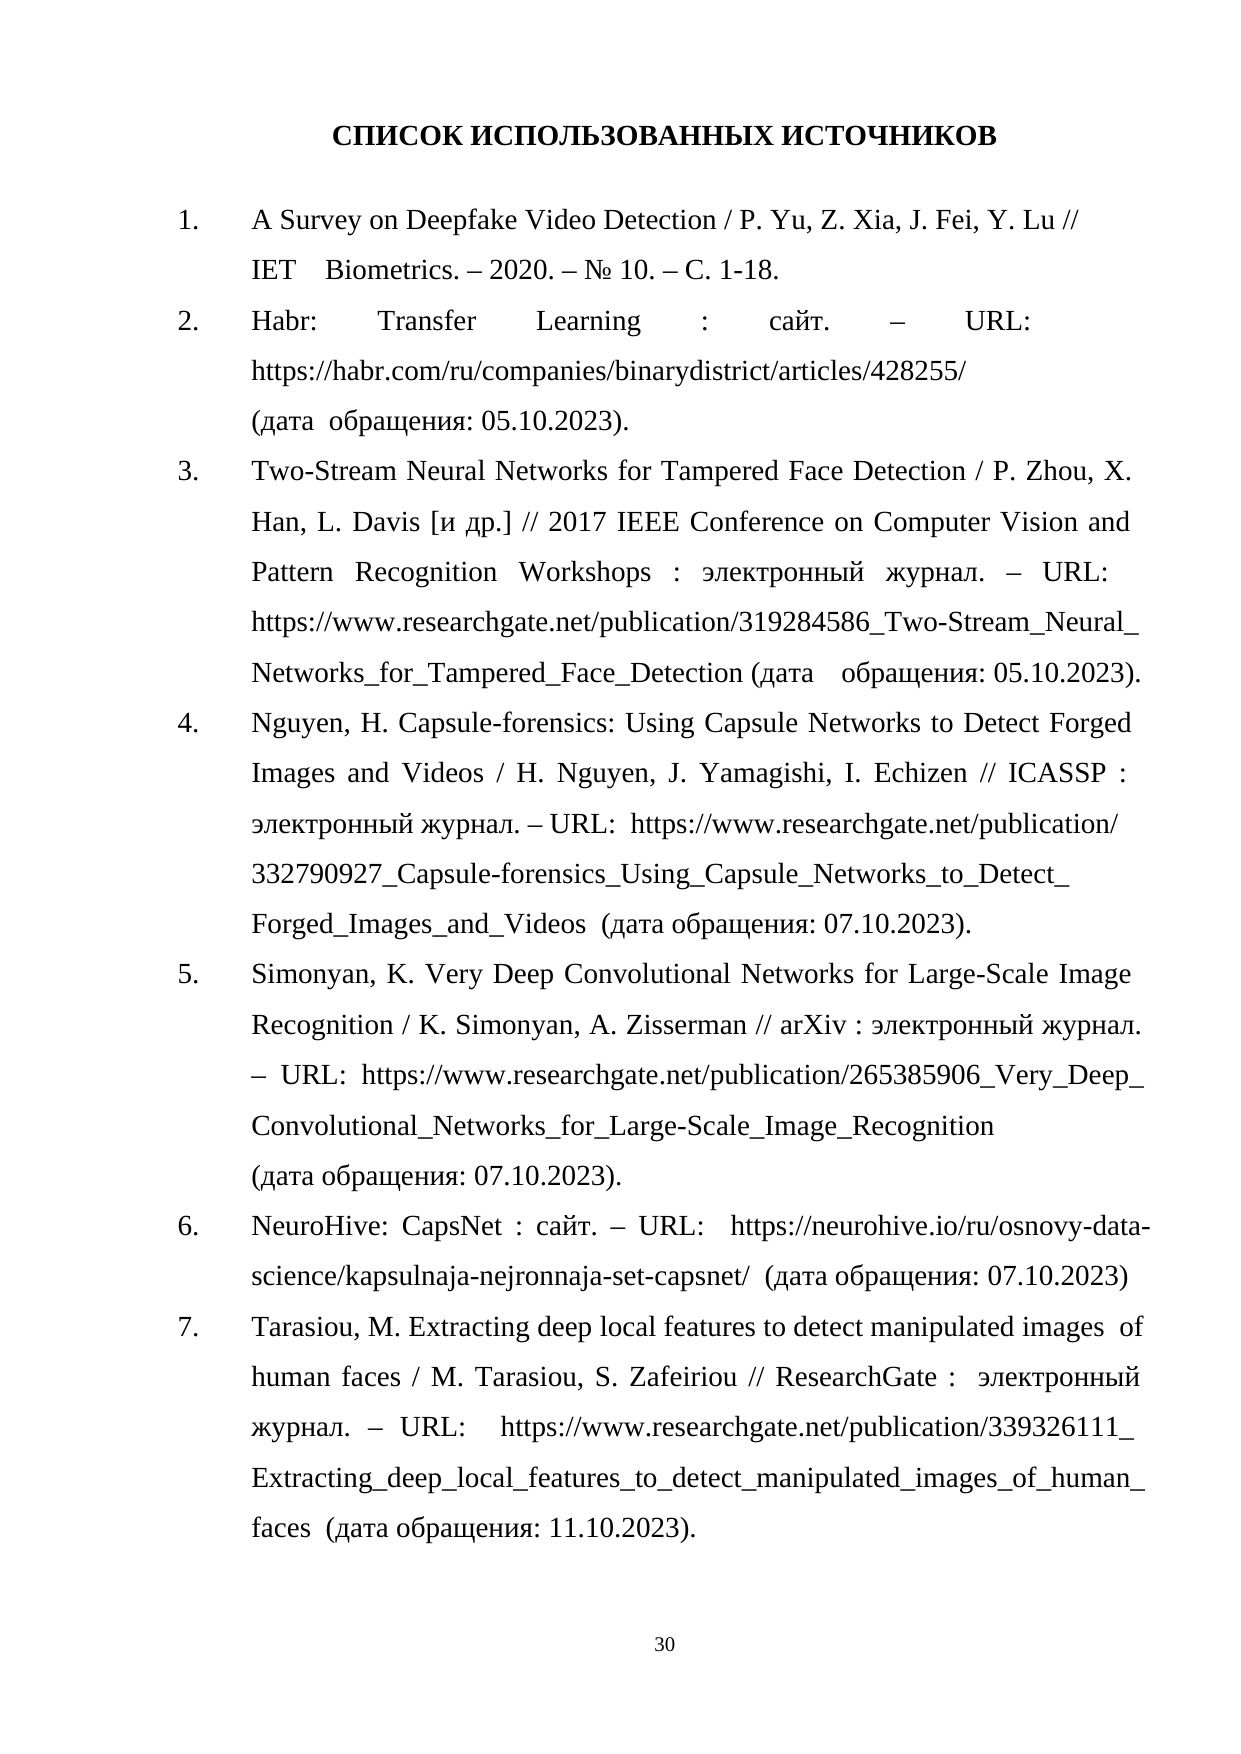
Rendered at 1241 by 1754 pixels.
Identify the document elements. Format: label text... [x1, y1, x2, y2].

text 3. Two-Stream Neural Networks for Tampered Face Detection / P. Zhou, X. Han, L. Davis [и др.] // 2017 IEEE Conference on Computer Vision and Pattern Recognition Workshops : электронный журнал. – URL: https://www.researchgate.net/publication/319284586_Two-Stream_Neural_ Networks_for_Tampered_Face_Detection (дата обращения: 05.10.2023). [177, 453, 1152, 688]
text 6. NeuroHive: CapsNet : сайт. – URL: https://neurohive.io/ru/osnovy-data- science/kapsulnaja-nejronnaja-set-capsnet/ (дата обращения: 07.10.2023) [177, 1208, 1152, 1292]
text 5. Simonyan, K. Very Deep Convolutional Networks for Large-Scale Image Recognition / K. Simonyan, A. Zisserman // arXiv : электронный журнал. – URL: https://www.researchgate.net/publication/265385906_Very_Deep_ Convolutional_Networks_for_Large-Scale_Image_Recognition [177, 957, 1152, 1141]
text 4. Nguyen, H. Capsule-forensics: Using Capsule Networks to Detect Forged Images and Videos / H. Nguyen, J. Yamagishi, I. Echizen // ICASSP : электронный журнал. – URL: https://www.researchgate.net/publication/ [177, 705, 1152, 839]
text 7. Tarasiou, M. Extracting deep local features to detect manipulated images of human faces / M. Tarasiou, S. Zafeiriou // ResearchGate : электронный журнал. – URL: https://www.researchgate.net/publication/339326111_ Extracting_deep_local_features_to_detect_manipulated_images_of_human_ faces (дата обращения: 11.10.2023). [177, 1309, 1152, 1544]
text 1. A Survey on Deepfake Video Detection / P. Yu, Z. Xia, J. Fei, Y. Lu // IET Biometrics. – 2020. – № 10. – С. 1-18. [177, 202, 1152, 286]
text СПИСОК ИСПОЛЬЗОВАННЫХ ИСТОЧНИКОВ [177, 118, 1152, 152]
text 2. Habr: Transfer Learning : сайт. – URL: https://habr.com/ru/companies/binarydistrict/articles/428255/ [177, 303, 1152, 386]
text 332790927_Capsule-forensics_Using_Capsule_Networks_to_Detect_ [177, 856, 1152, 889]
text (дата обращения: 07.10.2023). [177, 1158, 1152, 1191]
text (дата обращения: 05.10.2023). [177, 403, 1152, 437]
text Forged_Images_and_Videos (дата обращения: 07.10.2023). [177, 906, 1152, 940]
